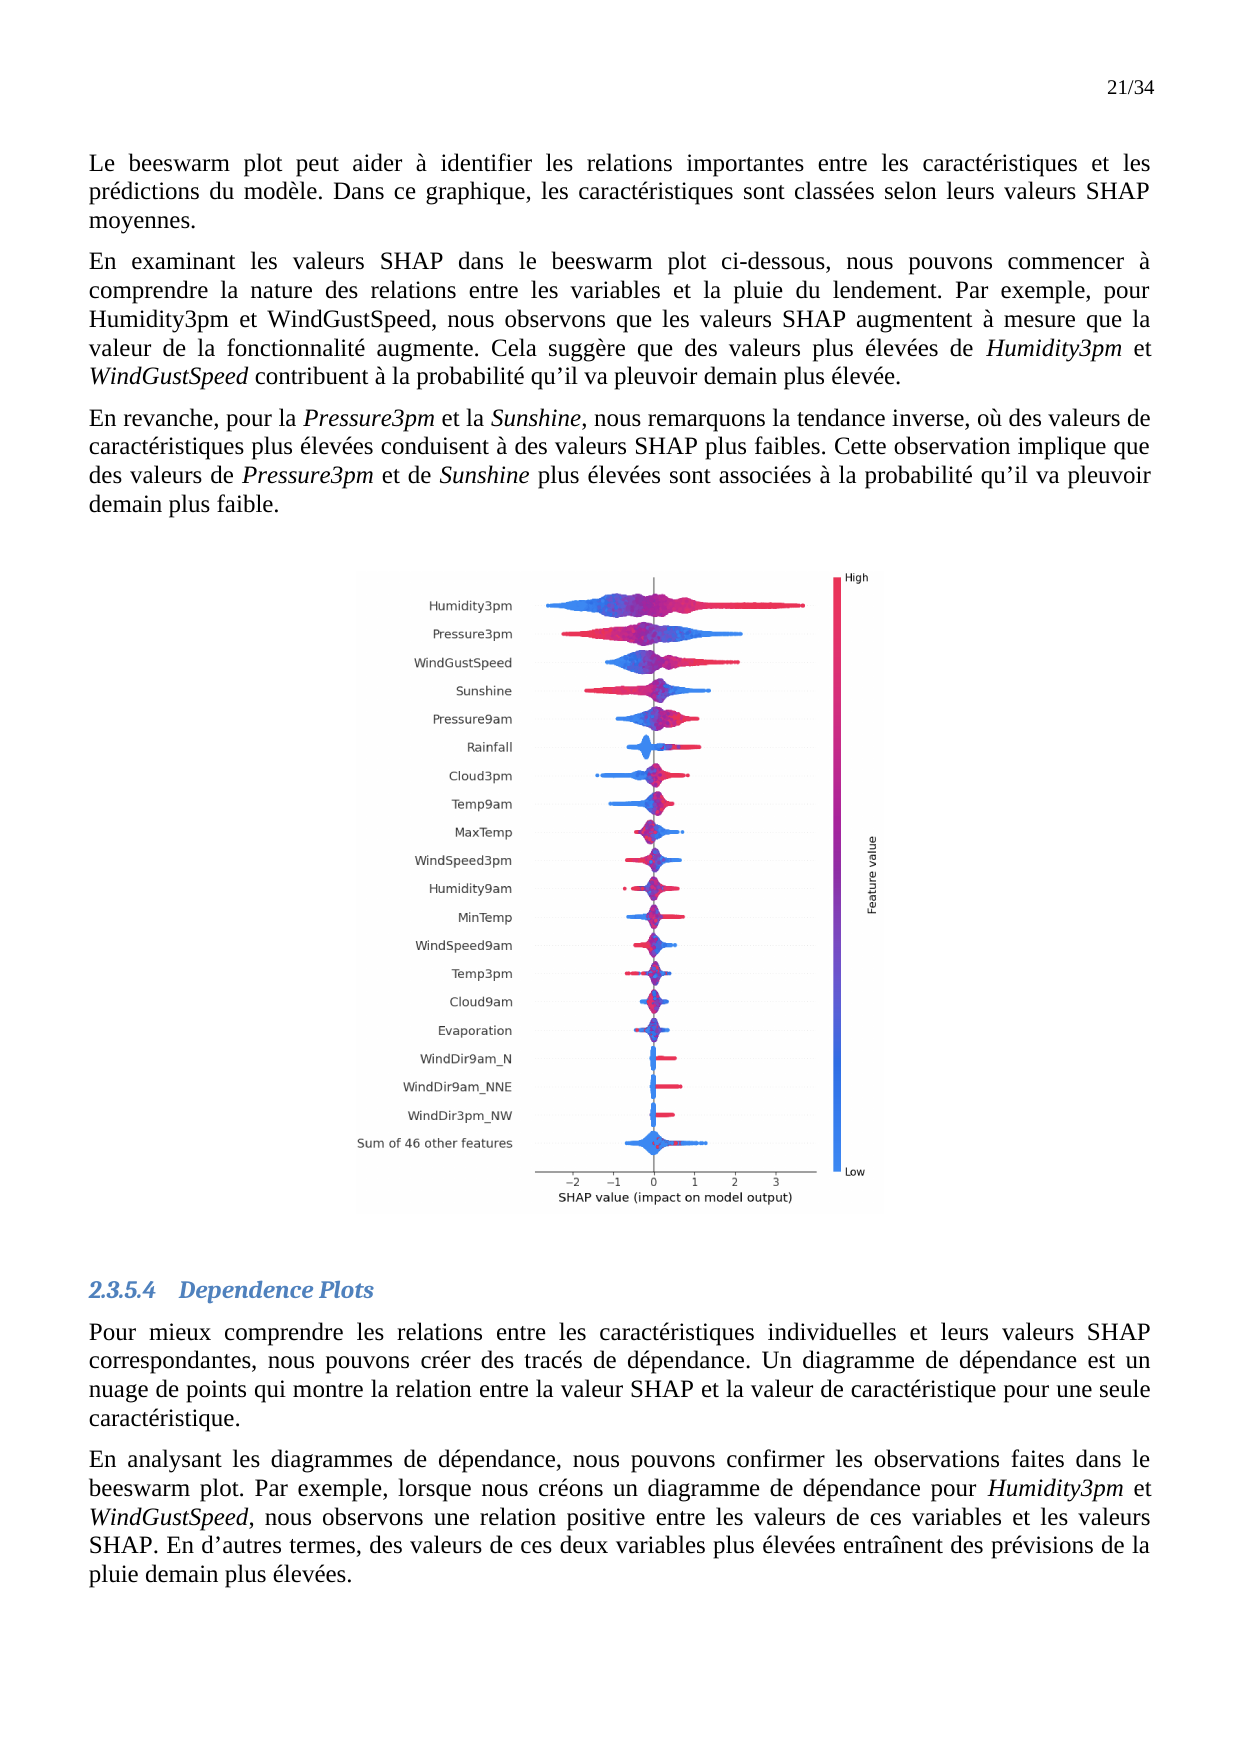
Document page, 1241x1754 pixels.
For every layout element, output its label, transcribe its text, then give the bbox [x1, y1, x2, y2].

subtitle Dependence Plots [89, 1276, 1152, 1304]
text Pour mieux comprendre les relations entre les caractéristiques individuelles et leurs valeurs SHAP correspondantes, nous pouvons créer des tracés de dépendance. Un diagramme de dépendance est un nuage de points qui montre la relation entre la valeur SHAP et la valeur de caractéristique pour une seule caractéristique. [89, 1317, 1152, 1432]
text Le beeswarm plot peut aider à identifier les relations importantes entre les caractéristiques et les prédictions du modèle. Dans ce graphique, les caractéristiques sont classées selon leurs valeurs SHAP moyennes. [89, 148, 1152, 234]
text En examinant les valeurs SHAP dans le beeswarm plot ci-dessous, nous pouvons commencer à comprendre la nature des relations entre les variables et la pluie du lendement. Par exemple, pour Humidity3pm et WindGustSpeed, nous observons que les valeurs SHAP augmentent à mesure que la valeur de la fonctionnalité augmente. Cela suggère que des valeurs plus élevées de Humidity3pm et WindGustSpeed contribuent à la probabilité qu’il va pleuvoir demain plus élevée. [89, 246, 1152, 390]
text En analysant les diagrammes de dépendance, nous pouvons confirmer les observations faites dans le beeswarm plot. Par exemple, lorsque nous créons un diagramme de dépendance pour Humidity3pm et WindGustSpeed, nous observons une relation positive entre les valeurs de ces variables et les valeurs SHAP. En d’autres termes, des valeurs de ces deux variables plus élevées entraînent des prévisions de la pluie demain plus élevées. [89, 1444, 1152, 1588]
picture [356, 571, 885, 1214]
text En revanche, pour la Pressure3pm et la Sunshine, nous remarquons la tendance inverse, où des valeurs de caractéristiques plus élevées conduisent à des valeurs SHAP plus faibles. Cette observation implique que des valeurs de Pressure3pm et de Sunshine plus élevées sont associées à la probabilité qu’il va pleuvoir demain plus faible. [89, 403, 1152, 518]
